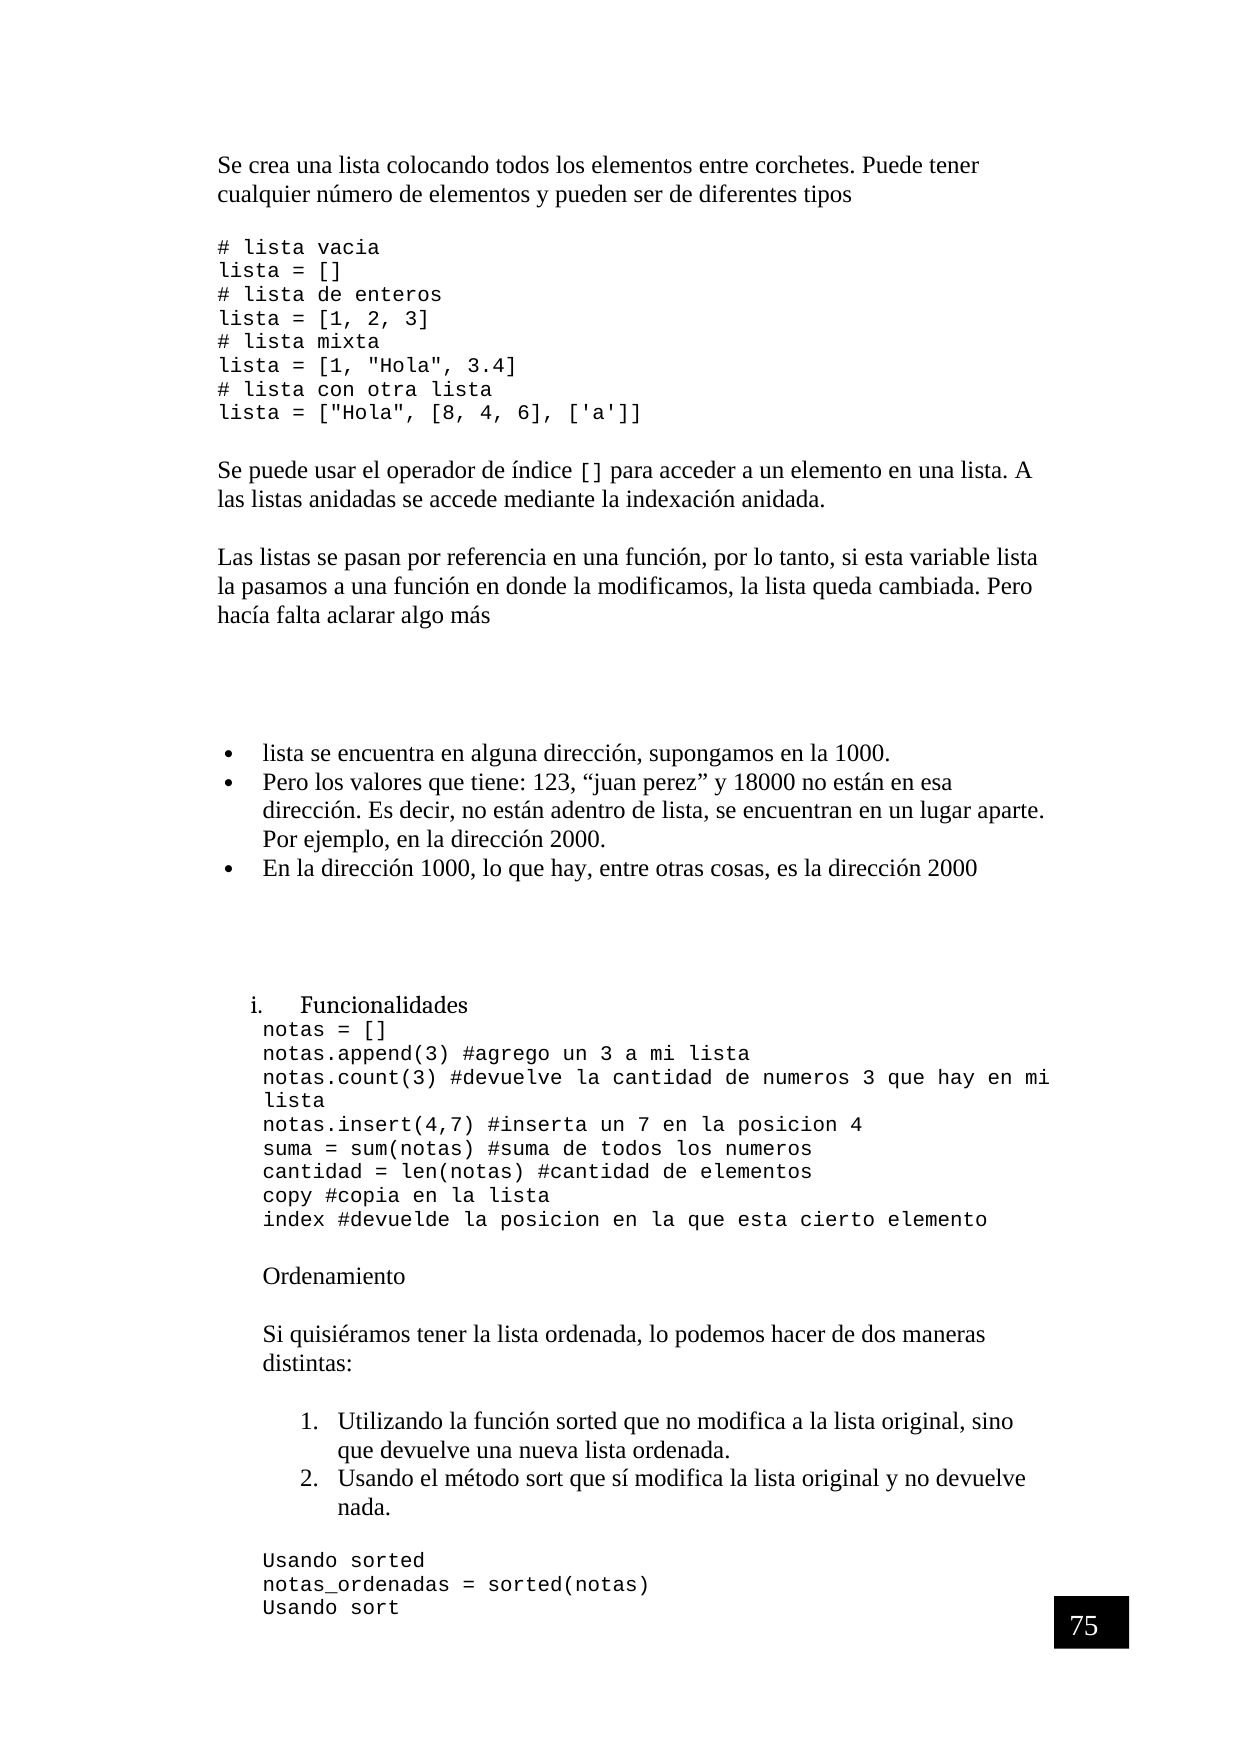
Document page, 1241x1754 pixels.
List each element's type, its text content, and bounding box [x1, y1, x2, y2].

text notas.count(3) #devuelve la cantidad de numeros 3 que hay en mi lista [262, 1067, 1053, 1114]
text Se puede usar el operador de índice [] para acceder a un elemento en una lista. A las listas anidadas se accede mediante la indexación anidada. [217, 455, 1053, 513]
subtitle Funcionalidades [262, 991, 1053, 1019]
text lista = [1, 2, 3] [217, 308, 1053, 331]
list En la dirección 1000, lo que hay, entre otras cosas, es la dirección 2000 [225, 853, 1053, 882]
text notas.append(3) #agrego un 3 a mi lista [262, 1043, 1053, 1067]
text notas.insert(4,7) #inserta un 7 en la posicion 4 [262, 1114, 1053, 1138]
text Usando sorted [262, 1550, 1053, 1574]
list Utilizando la función sorted que no modifica a la lista original, sino que devuelve una nueva lista ordenada. [300, 1406, 1053, 1463]
text lista = [1, "Hola", 3.4] [217, 355, 1053, 378]
text # lista mixta [217, 331, 1053, 355]
text copy #copia en la lista [262, 1185, 1053, 1208]
text cantidad = len(notas) #cantidad de elementos [262, 1161, 1053, 1185]
text Si quisiéramos tener la lista ordenada, lo podemos hacer de dos maneras distintas: [262, 1319, 1053, 1377]
text # lista con otra lista [217, 378, 1053, 402]
text # lista de enteros [217, 284, 1053, 308]
text # lista vacia [217, 237, 1053, 260]
text lista = [] [217, 260, 1053, 284]
text suma = sum(notas) #suma de todos los numeros [262, 1138, 1053, 1161]
text Ordenamiento [262, 1261, 1053, 1290]
list Usando el método sort que sí modifica la lista original y no devuelve nada. [300, 1463, 1053, 1521]
text lista = ["Hola", [8, 4, 6], ['a']] [217, 402, 1053, 426]
text Las listas se pasan por referencia en una función, por lo tanto, si esta variable lista la pasamos a una función en donde la modificamos, la lista queda cambiada. Pero hacía falta aclarar algo más [217, 542, 1053, 629]
text Usando sort [262, 1597, 1053, 1621]
text index #devuelde la posicion en la que esta cierto elemento [262, 1208, 1053, 1232]
text notas = [] [262, 1019, 1053, 1043]
list lista se encuentra en alguna dirección, supongamos en la 1000. [225, 738, 1053, 767]
list Pero los valores que tiene: 123, “juan perez” y 18000 no están en esa dirección. Es decir, no están adentro de lista, se encuentran en un lugar aparte. Por ejemplo, en la dirección 2000. [225, 767, 1053, 853]
text Se crea una lista colocando todos los elementos entre corchetes. Puede tener cualquier número de elementos y pueden ser de diferentes tipos [217, 150, 1053, 207]
text notas_ordenadas = sorted(notas) [262, 1574, 1053, 1597]
